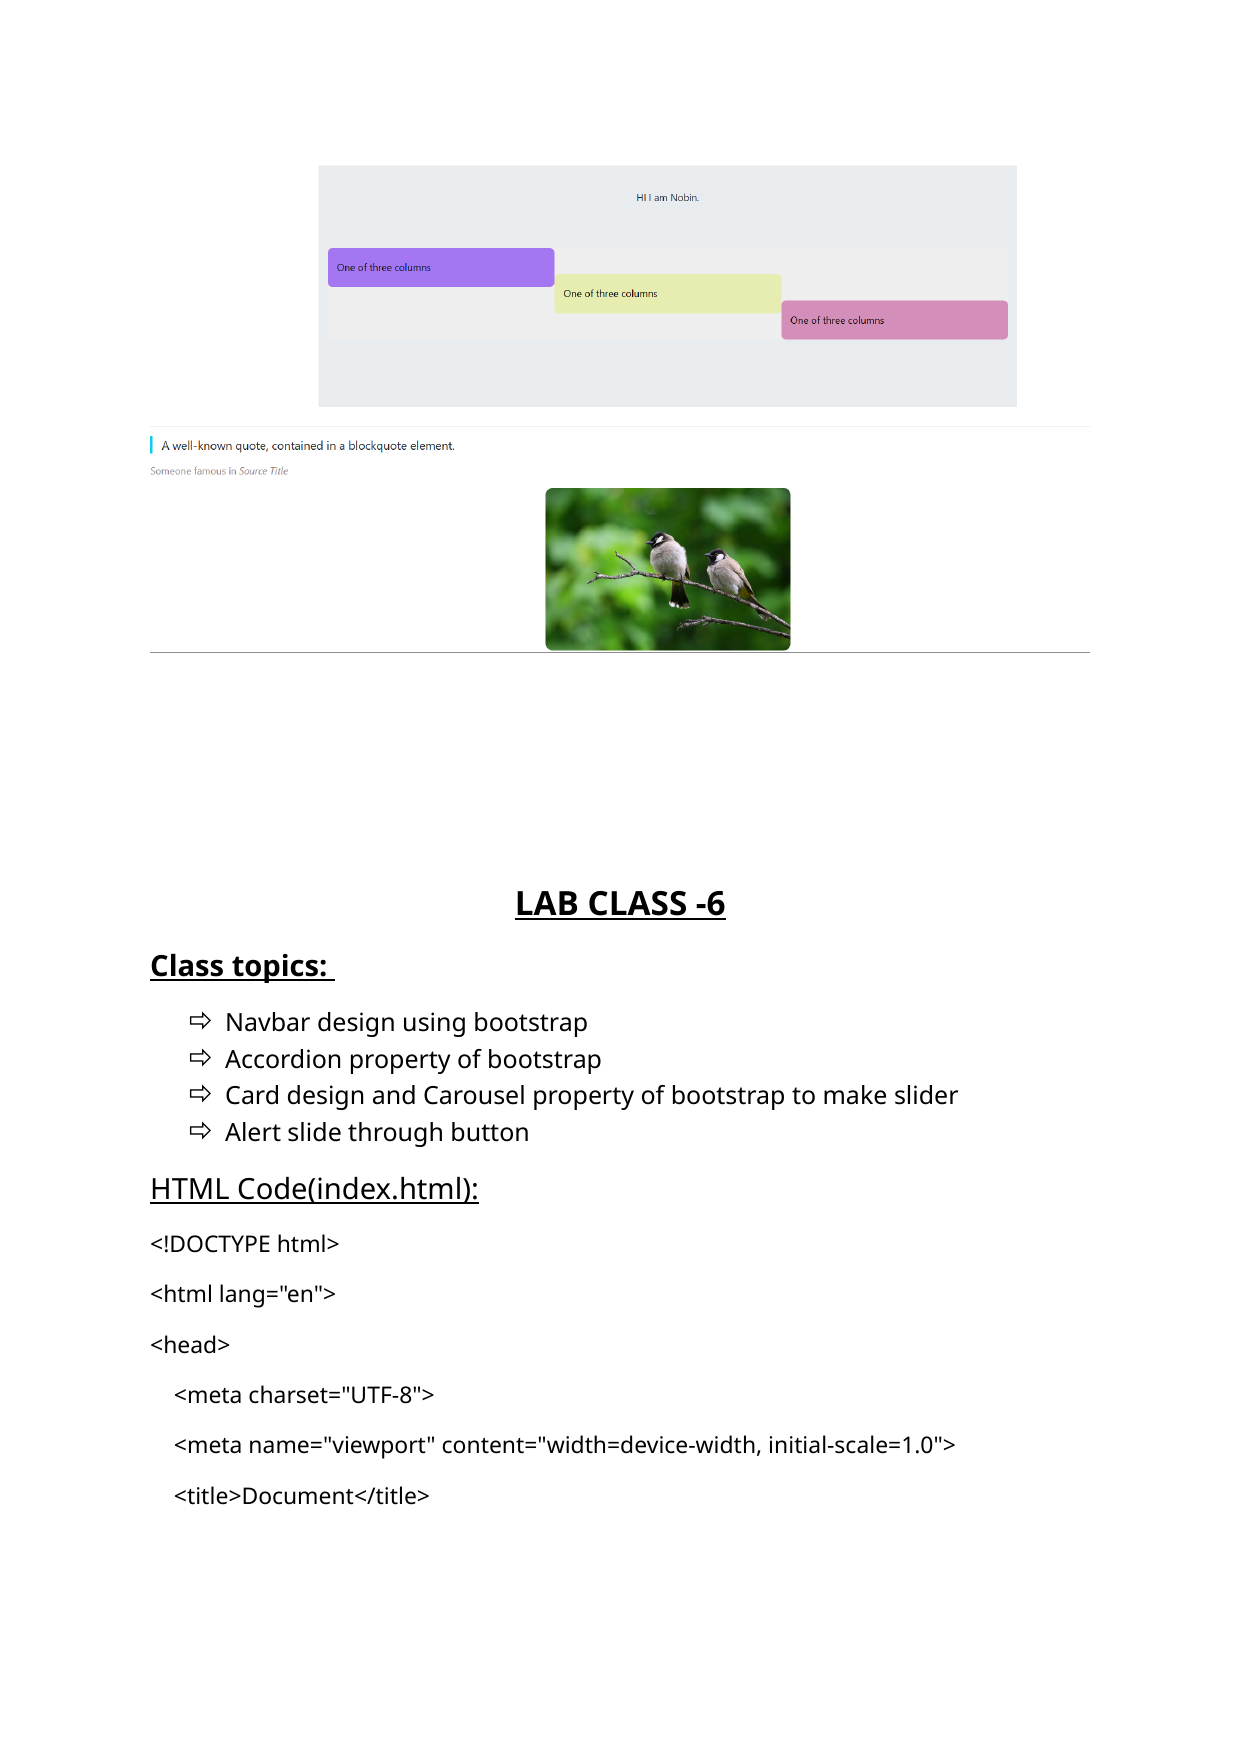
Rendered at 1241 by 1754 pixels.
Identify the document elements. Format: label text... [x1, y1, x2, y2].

text <title>Document</title> [150, 1480, 1090, 1511]
picture [150, 150, 1091, 653]
text HTML Code(index.html): [150, 1168, 1090, 1208]
text Class topics: [150, 945, 1090, 985]
text <html lang="en"> [150, 1278, 1090, 1309]
text <!DOCTYPE html> [150, 1228, 1090, 1259]
list Card design and Carousel property of bootstrap to make slider [187, 1078, 1090, 1112]
list Navbar design using bootstrap [187, 1004, 1090, 1038]
text <head> [150, 1328, 1090, 1360]
text <meta charset="UTF-8"> [150, 1379, 1090, 1410]
list Accordion property of bootstrap [187, 1041, 1090, 1075]
text LAB CLASS -6 [150, 879, 1090, 925]
text <meta name="viewport" content="width=device-width, initial-scale=1.0"> [150, 1429, 1090, 1461]
list Alert slide through button [187, 1115, 1090, 1149]
